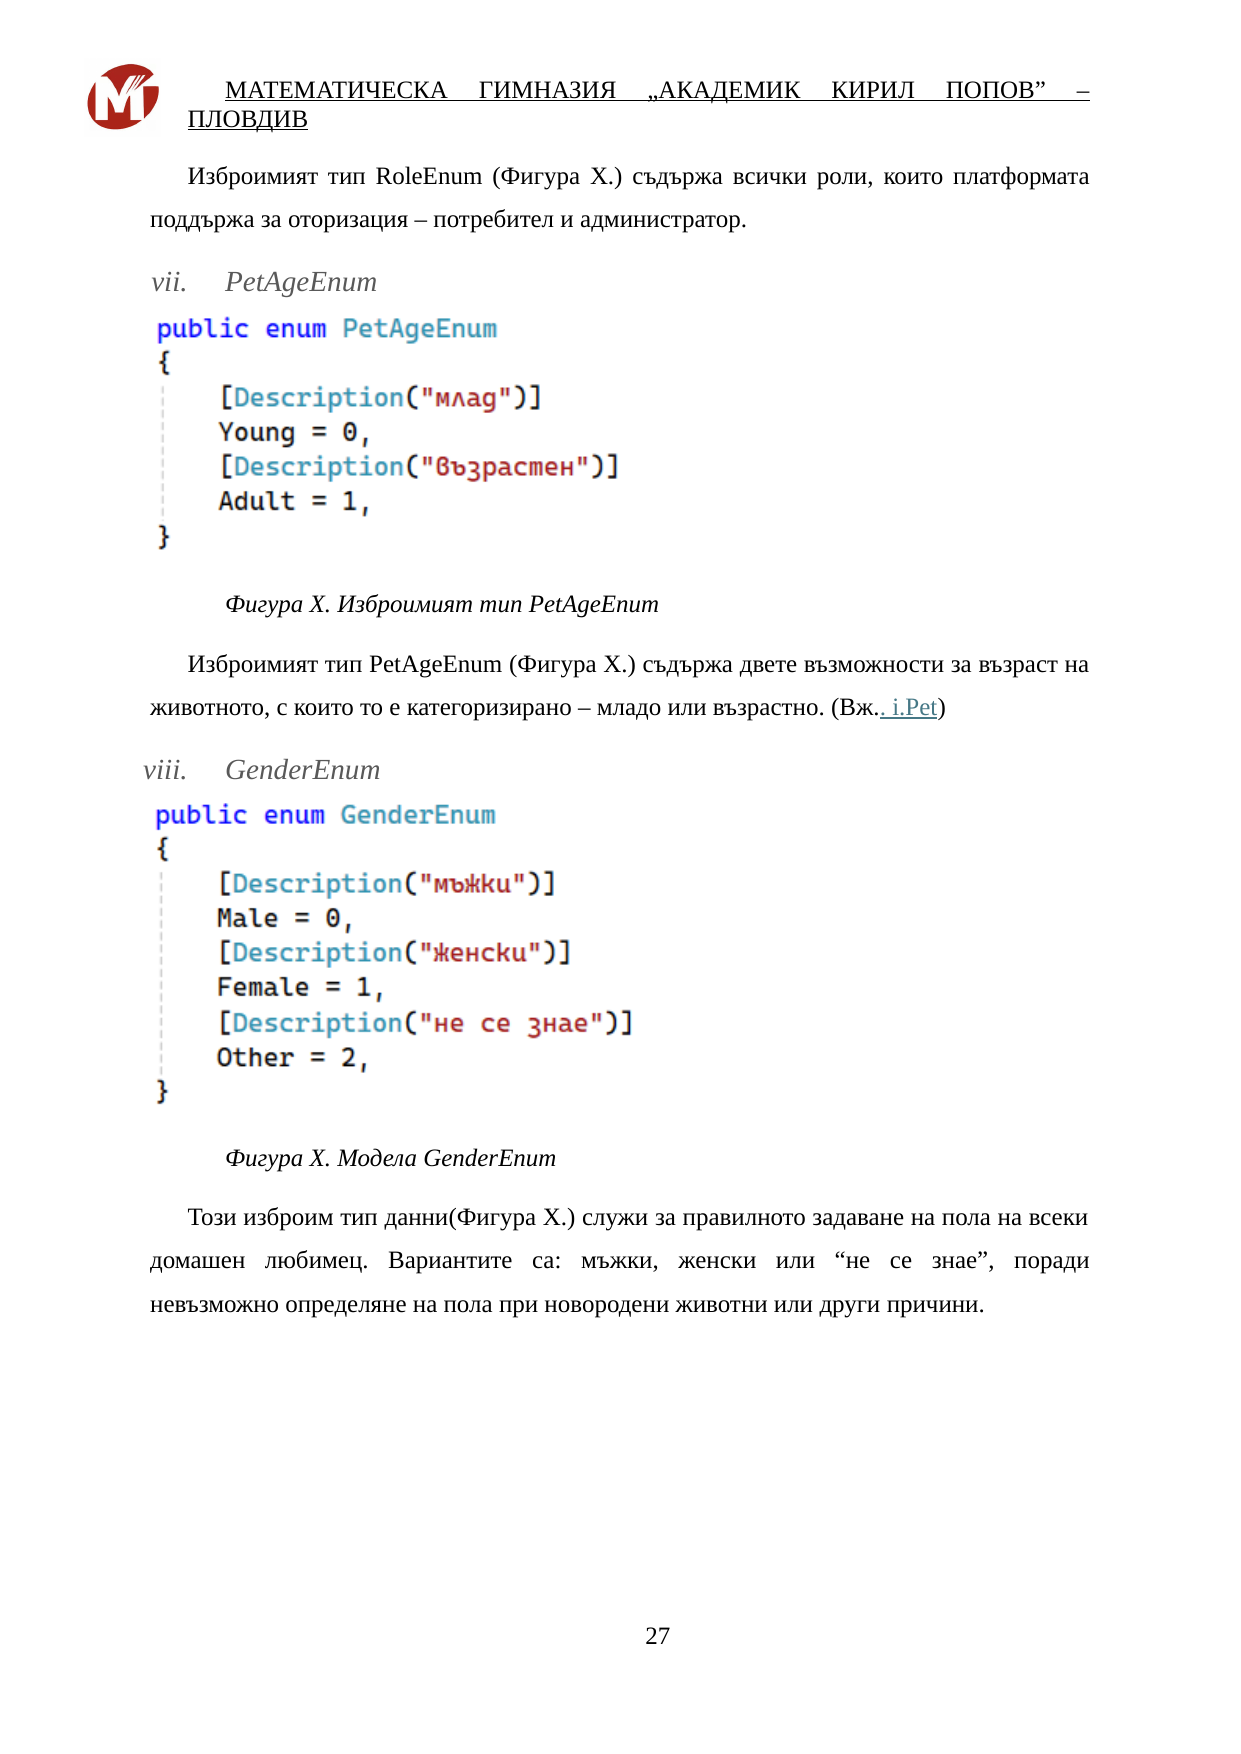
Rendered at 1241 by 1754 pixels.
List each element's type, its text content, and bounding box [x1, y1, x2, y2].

subtitle PetAgeEnum [187, 264, 1090, 298]
text Този изброим тип данни(Фигура X.) служи за правилното задаване на пола на всеки домашен любимец. Вариантите са: мъжки, женски или “не се знае”, поради невъзможно определяне на пола при новородени животни или други причини. [150, 1202, 1090, 1317]
text Фигура X. Модела GenderEnum [187, 1143, 1090, 1171]
text Фигура X. Изброимият тип PetAgeEnum [187, 589, 1090, 618]
text Изброимият тип PetAgeEnum (Фигура Х.) съдържа двете възможности за възраст на животното, с които то е категоризирано – младо или възрастно. (Вж.. i.Pet) [150, 649, 1090, 721]
picture [150, 802, 654, 1112]
text Изброимият тип RoleEnum (Фигура Х.) съдържа всички роли, които платформата поддържа за оторизация – потребител и администратор. [150, 161, 1090, 233]
picture [150, 314, 632, 559]
subtitle GenderEnum [187, 752, 1090, 786]
picture [83, 58, 162, 137]
